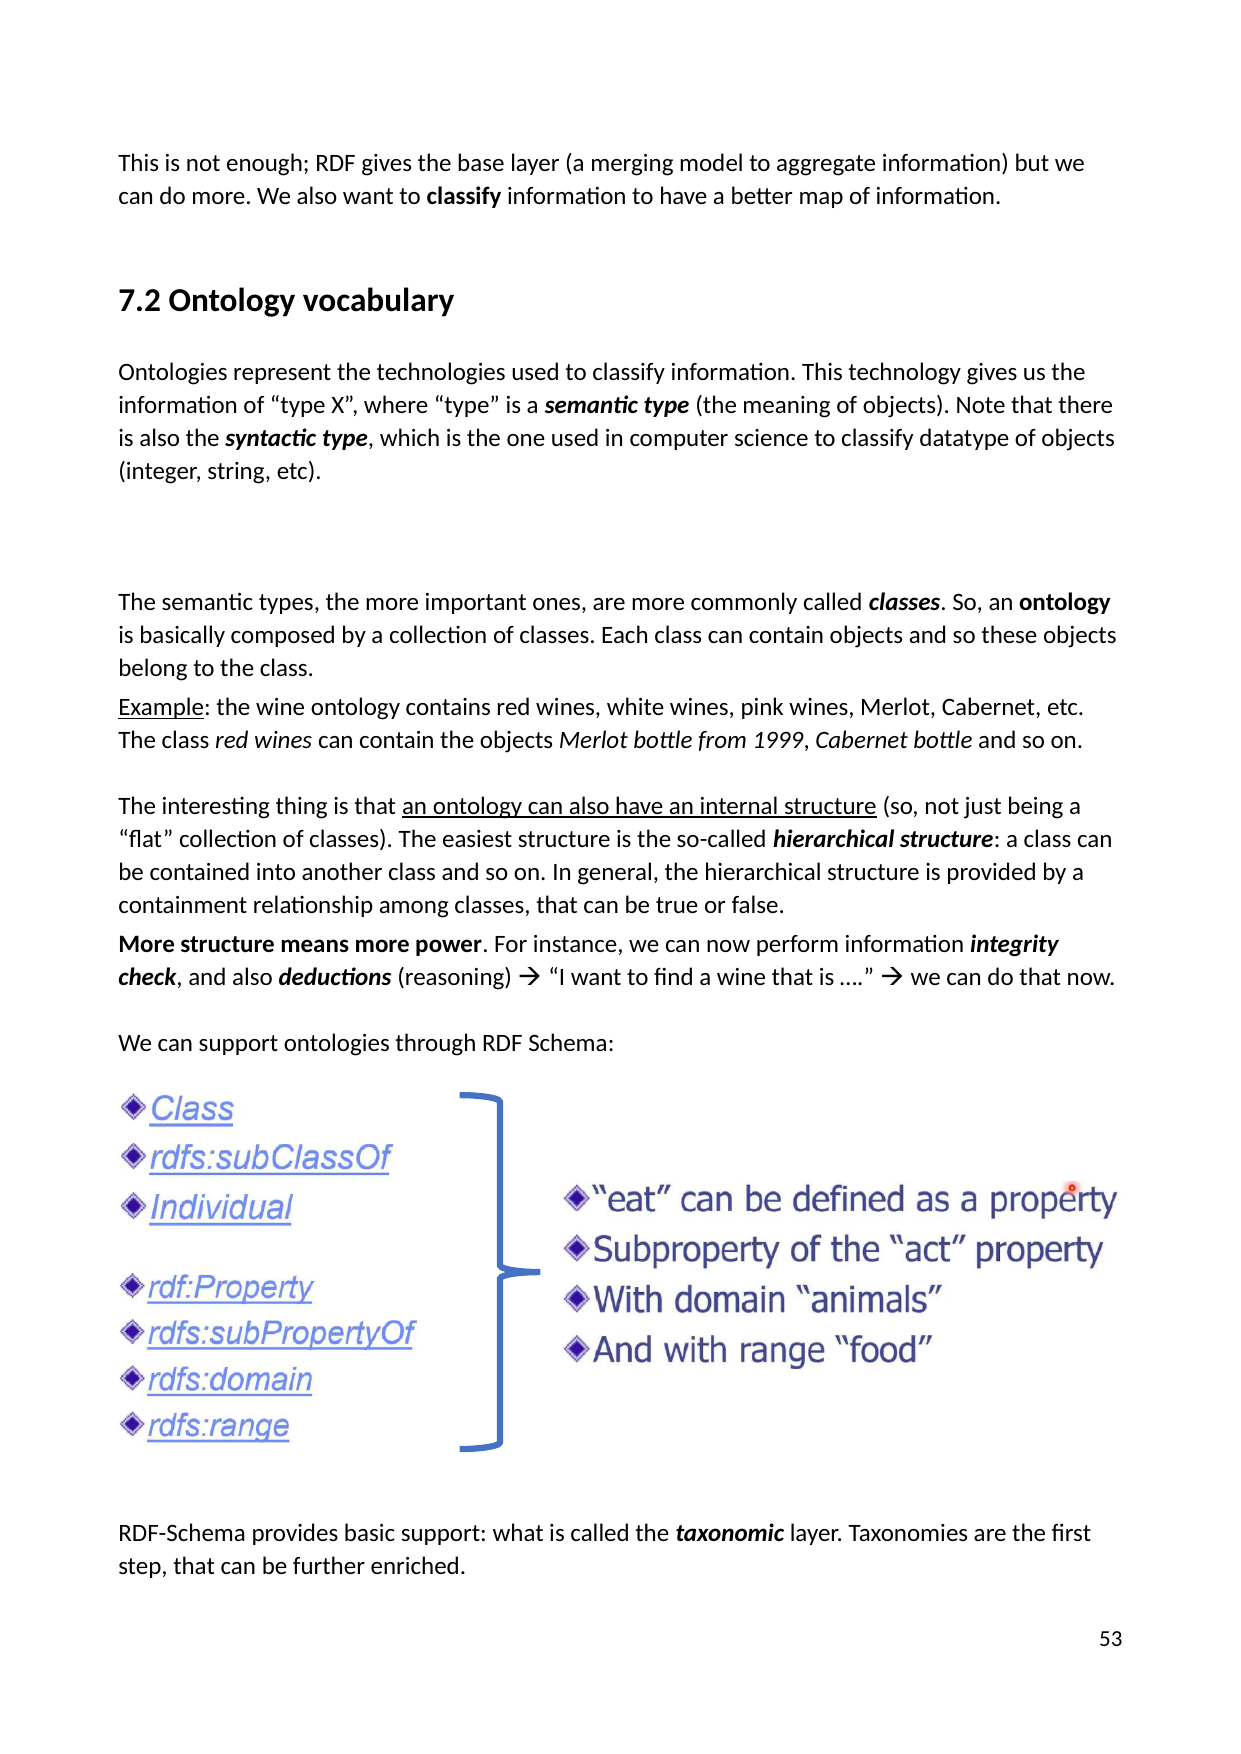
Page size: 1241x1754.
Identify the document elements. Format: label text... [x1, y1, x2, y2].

text More structure means more power. For instance, we can now perform information integrity check, and also deductions (reasoning) “I want to find a wine that is ….” we can do that now. [118, 928, 1122, 992]
picture [561, 1181, 1123, 1377]
subtitle 7.2 Ontology vocabulary [118, 279, 1122, 320]
text We can support ontologies through RDF Schema: [118, 1027, 1122, 1057]
text Example: the wine ontology contains red wines, white wines, pink wines, Merlot, Cabernet, etc. The class red wines can contain the objects Merlot bottle from 1999, Cabernet bottle and so on. [118, 692, 1122, 755]
text The semantic types, the more important ones, are more commonly called classes. So, an ontology is basically composed by a collection of classes. Each class can contain objects and so these objects belong to the class. [118, 587, 1122, 683]
text Ontologies represent the technologies used to classify information. This technology gives us the information of “type X”, where “type” is a semantic type (the meaning of objects). Note that there is also the syntactic type, which is the one used in computer science to classify datatype of objects (integer, string, etc). [118, 356, 1122, 485]
text RDF-Schema provides basic support: what is called the taxonomic layer. Taxonomies are the first step, that can be further enriched. [118, 1517, 1122, 1581]
text This is not enough; RDF gives the base layer (a merging model to aggregate information) but we can do more. We also want to classify information to have a better map of information. [118, 148, 1122, 211]
picture [118, 1092, 405, 1236]
text The interesting thing is that an ontology can also have an internal structure (so, not just being a “flat” collection of classes). The easiest structure is the so-called hierarchical structure: a class can be contained into another class and so on. In general, the hierarchical structure is provided by a containment relationship among classes, that can be true or false. [118, 790, 1122, 919]
picture [118, 1270, 425, 1450]
